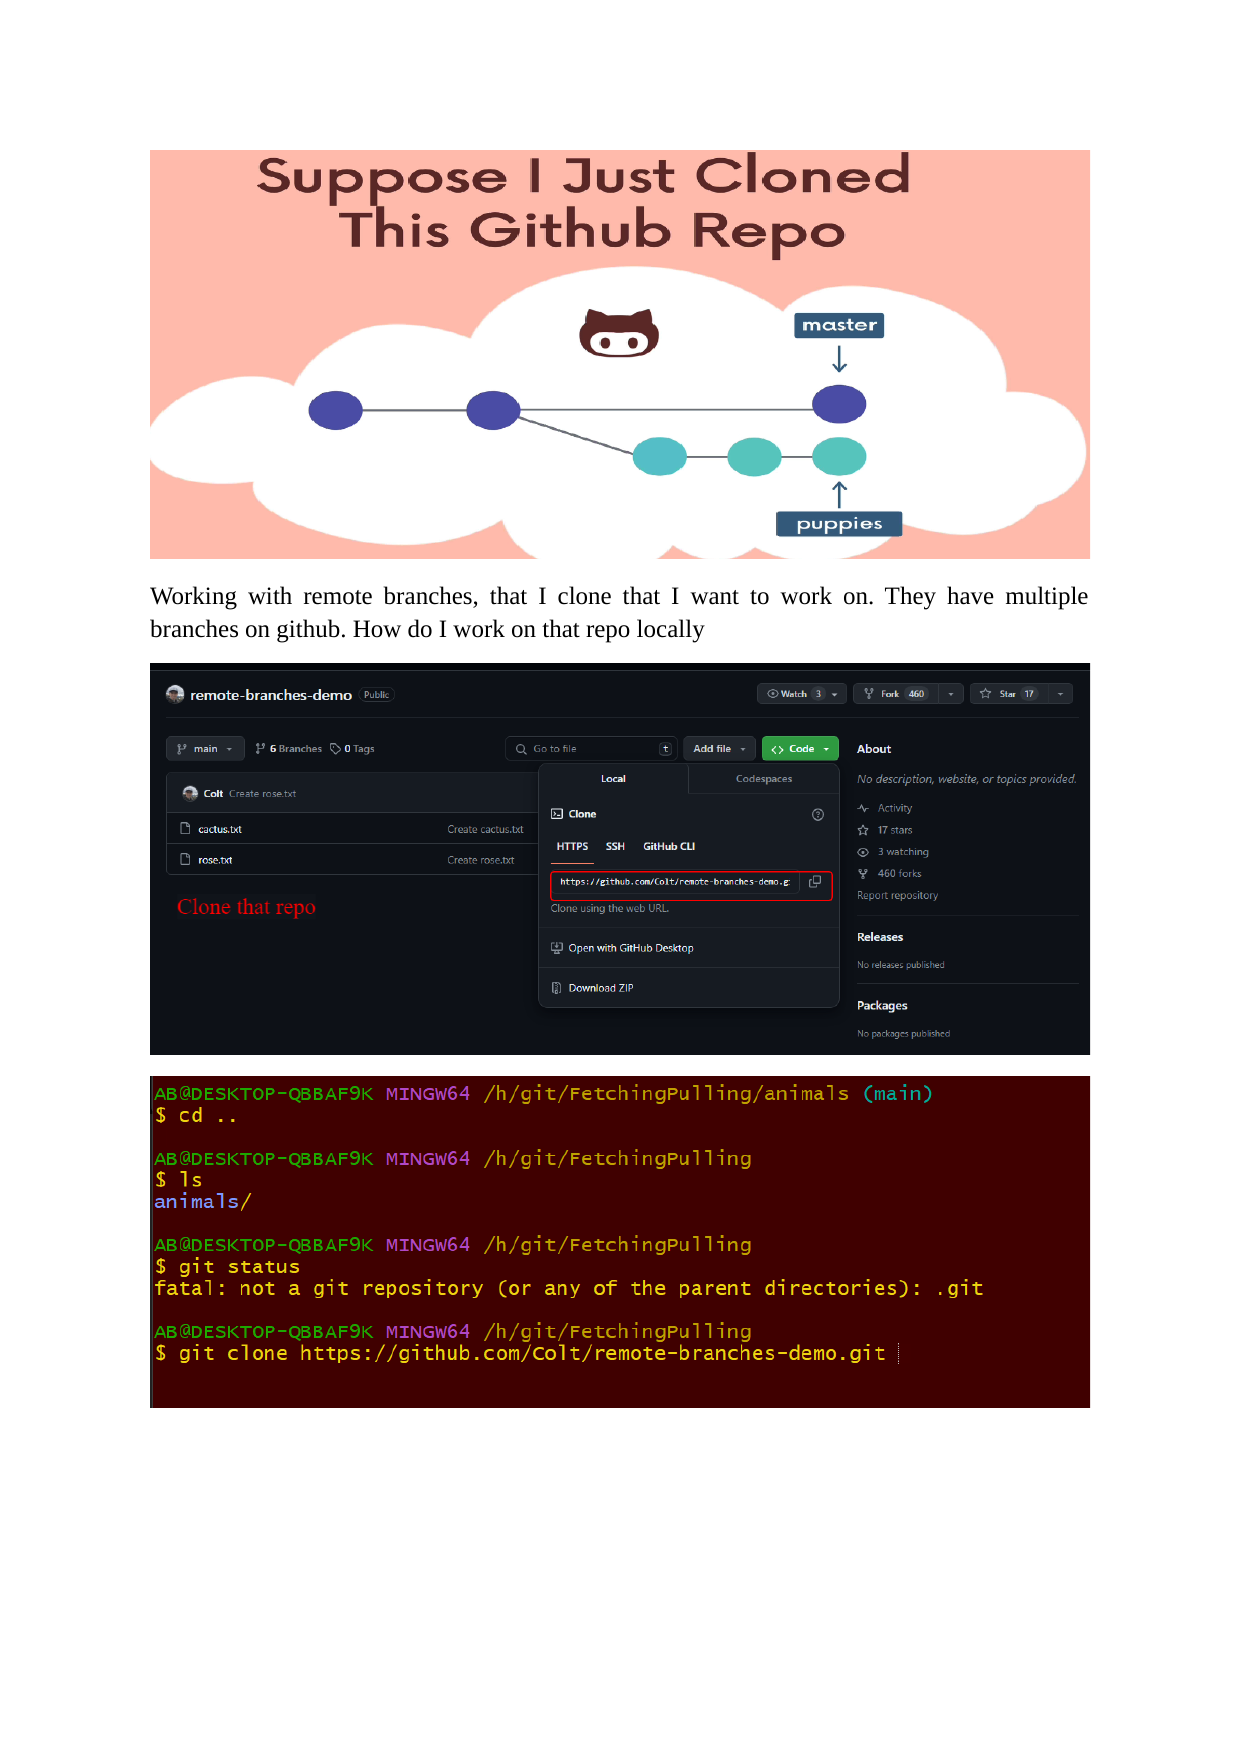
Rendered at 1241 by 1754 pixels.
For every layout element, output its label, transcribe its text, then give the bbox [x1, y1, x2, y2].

picture [150, 1076, 1091, 1408]
picture [150, 663, 1091, 1055]
text Working with remote branches, that I clone that I want to work on. They have multiple branches on github. How do I work on that repo locally [150, 581, 1090, 643]
picture [150, 150, 1091, 559]
